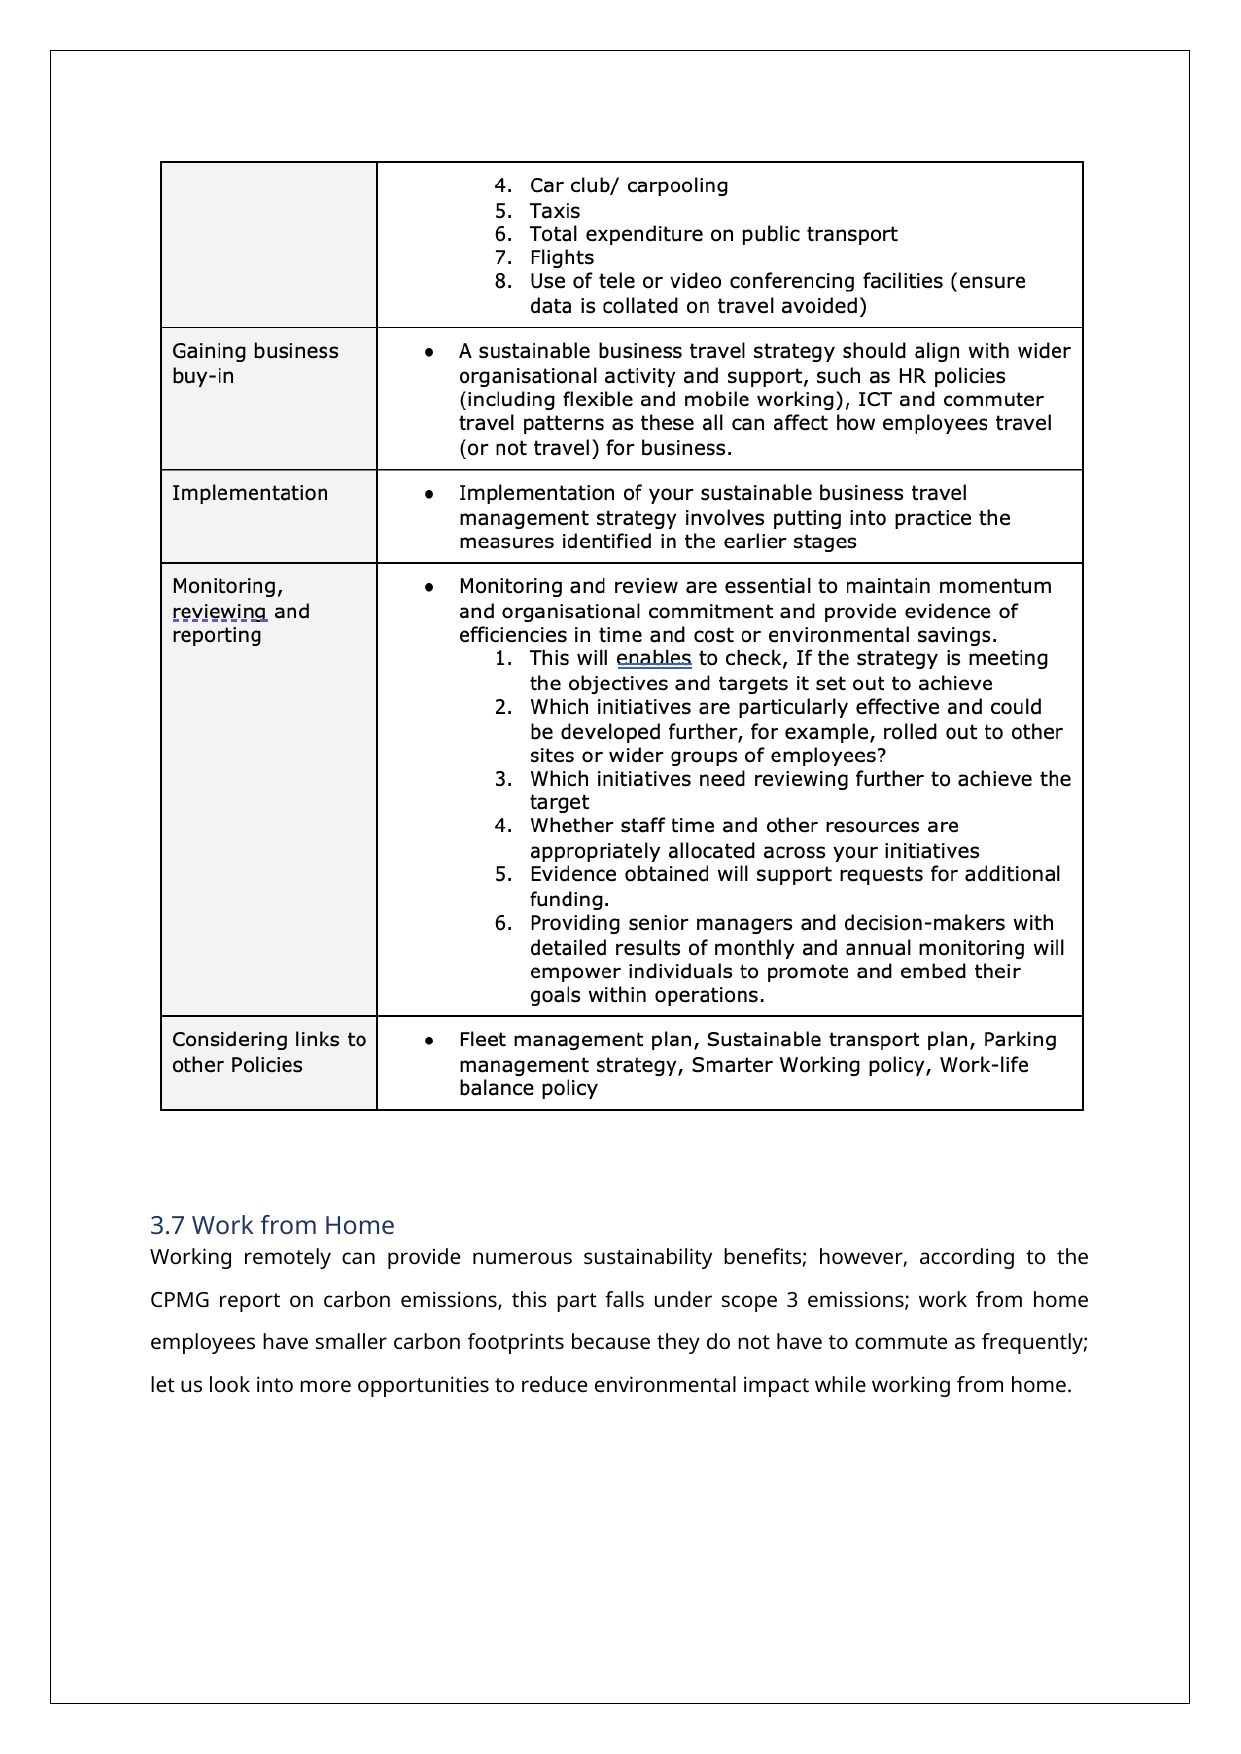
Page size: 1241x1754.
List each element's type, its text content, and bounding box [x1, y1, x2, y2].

text Working remotely can provide numerous sustainability benefits; however, according to the CPMG report on carbon emissions, this part falls under scope 3 emissions; work from home employees have smaller carbon footprints because they do not have to commute as frequently; let us look into more opportunities to reduce environmental impact while working from home. [150, 1242, 1090, 1398]
subtitle 3.7 Work from Home [150, 1208, 1090, 1242]
picture [150, 150, 1091, 1114]
